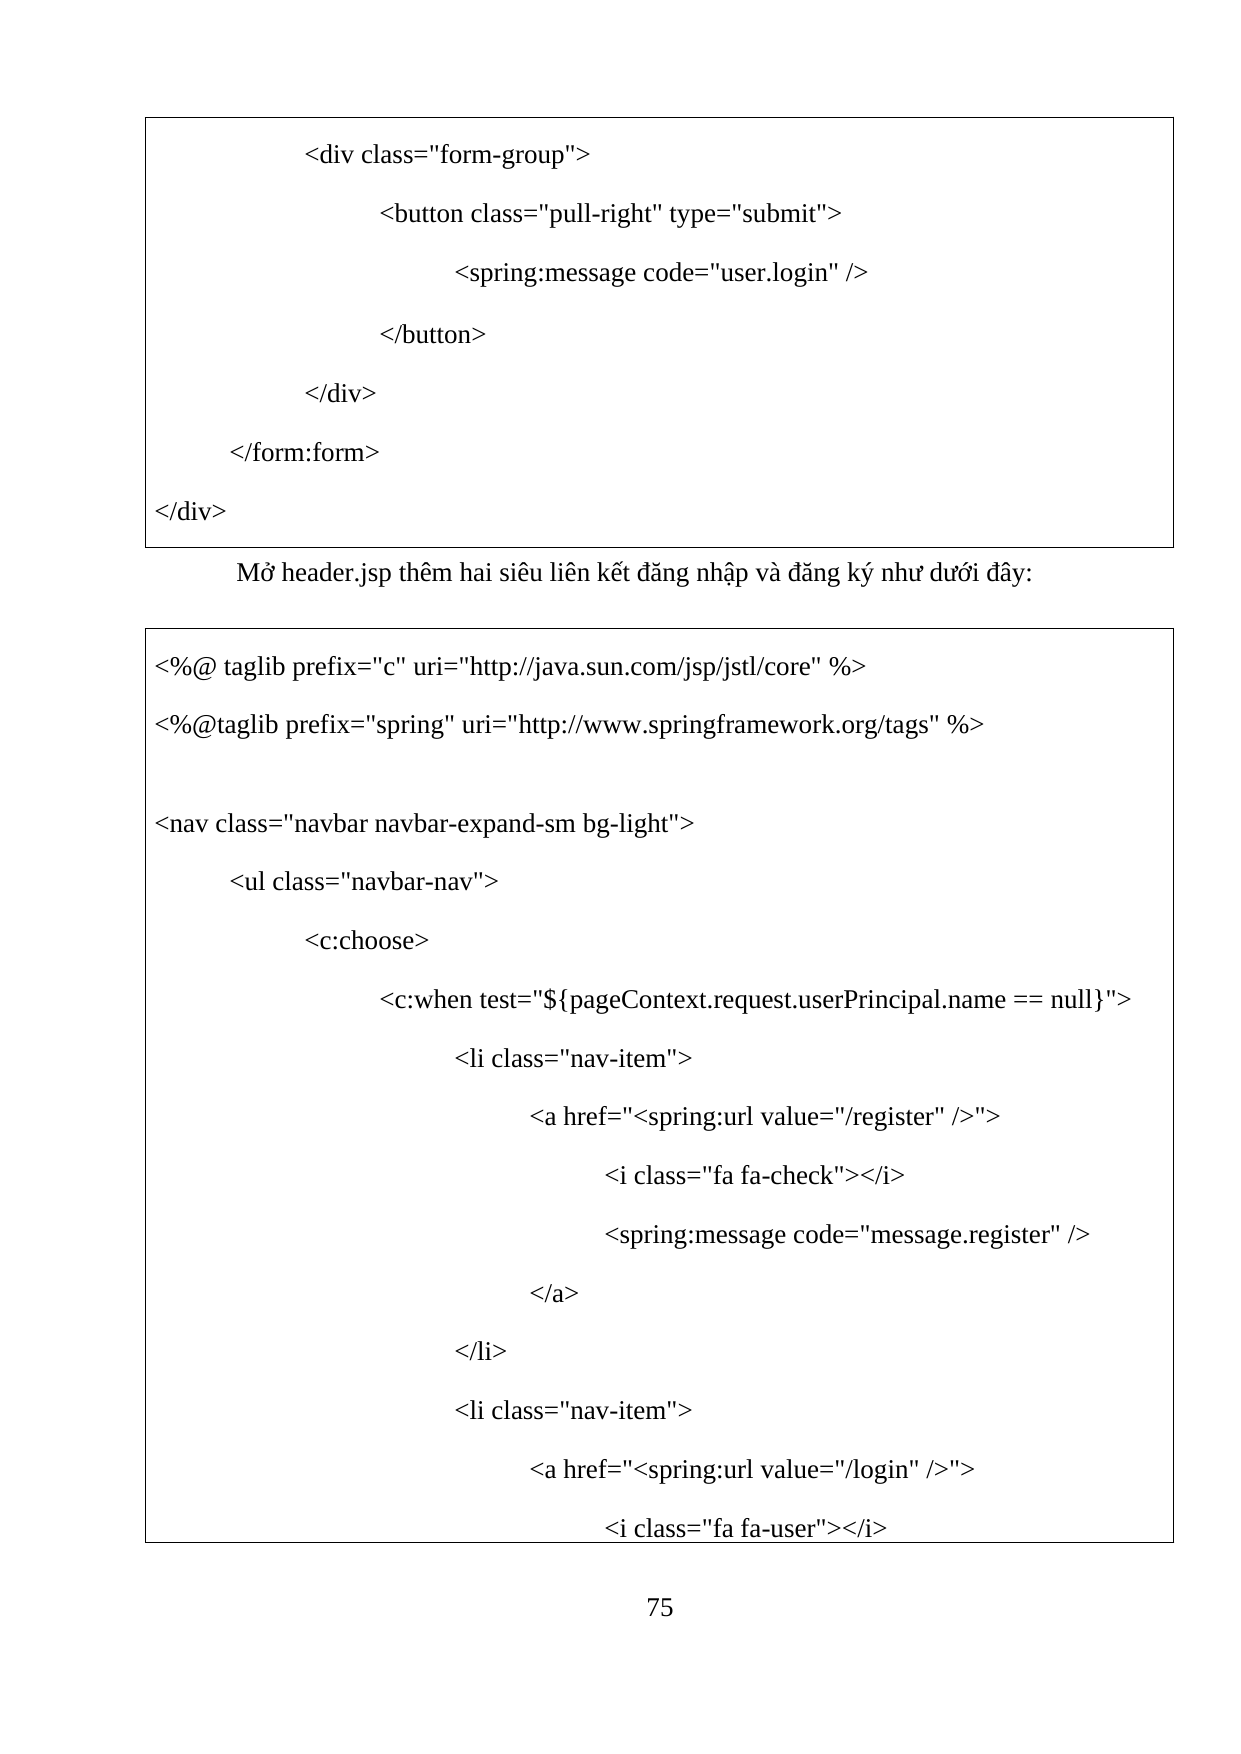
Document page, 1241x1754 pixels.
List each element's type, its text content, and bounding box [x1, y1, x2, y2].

text <%@taglib prefix="spring" uri="http://www.springframework.org/tags" %> [154, 708, 1165, 739]
text <i class="fa fa-user"></i> [154, 1512, 1165, 1542]
text Mở header.jsp thêm hai siêu liên kết đăng nhập và đăng ký như dưới đây: [236, 557, 1165, 588]
text <li class="nav-item"> [154, 1394, 1165, 1425]
text <nav class="navbar navbar-expand-sm bg-light"> [154, 807, 1165, 838]
text </a> [154, 1277, 1165, 1308]
text <div class="form-group"> [146, 118, 1173, 170]
text </div> [154, 377, 1165, 408]
text <c:when test="${pageContext.request.userPrincipal.name == null}"> [154, 983, 1165, 1014]
text <%@ taglib prefix="c" uri="http://java.sun.com/jsp/jstl/core" %> [146, 629, 1173, 681]
text </button> [154, 318, 1165, 349]
text <spring:message code="user.login" /> [154, 256, 1165, 287]
text <spring:message code="message.register" /> [154, 1218, 1165, 1249]
text <a href="<spring:url value="/register" />"> [154, 1100, 1165, 1132]
text <button class="pull-right" type="submit"> [154, 197, 1165, 228]
text </div> [146, 473, 1173, 547]
text <i class="fa fa-check"></i> [154, 1159, 1165, 1190]
text <c:choose> [154, 924, 1165, 955]
text <a href="<spring:url value="/login" />"> [154, 1453, 1165, 1484]
text <li class="nav-item"> [154, 1042, 1165, 1073]
text <ul class="navbar-nav"> [154, 865, 1165, 897]
text </li> [154, 1335, 1165, 1367]
text </form:form> [154, 436, 1165, 467]
